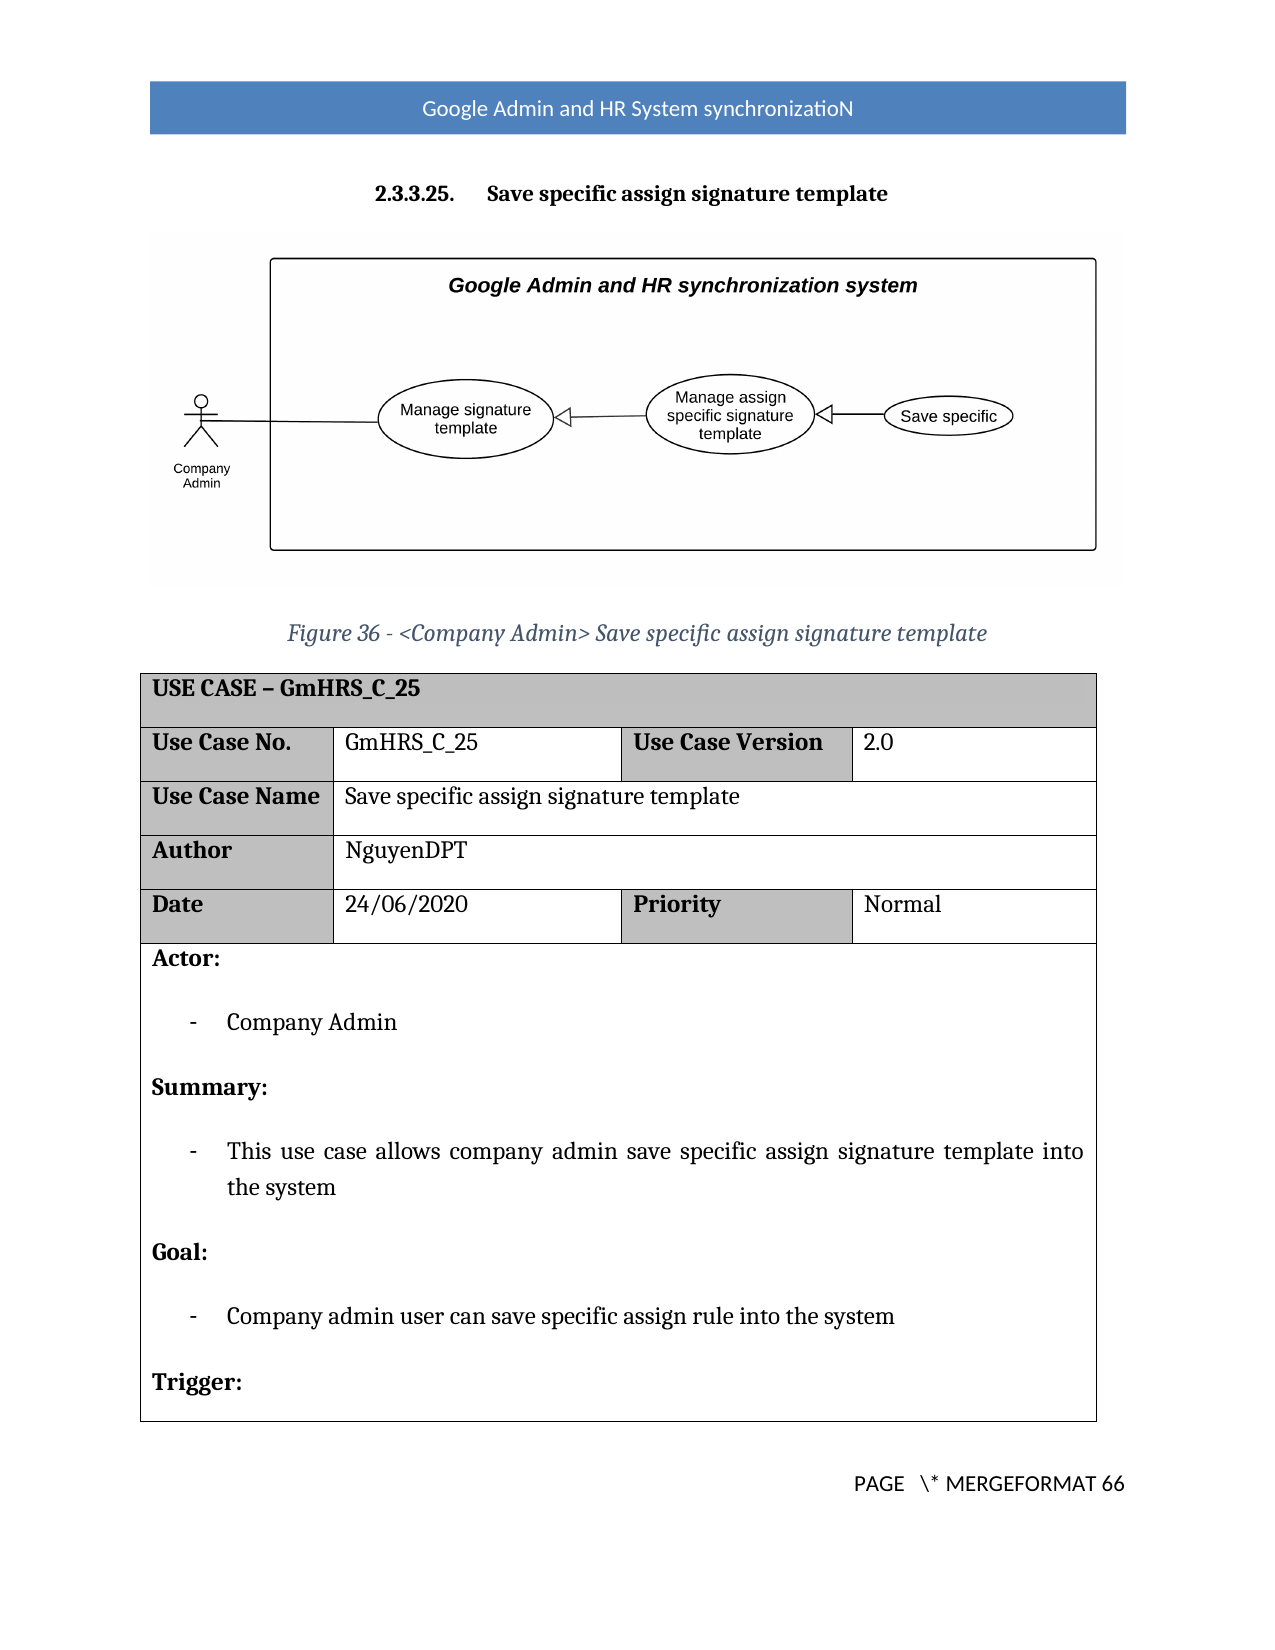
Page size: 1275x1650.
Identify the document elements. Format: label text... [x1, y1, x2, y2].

table_cell Author [141, 836, 333, 889]
table_cell 2.0 [853, 728, 1096, 781]
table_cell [141, 944, 1096, 1421]
table_cell NguyenDPT [334, 836, 1096, 889]
table_cell Use Case No. [141, 728, 333, 781]
table_cell Priority [622, 890, 852, 943]
table_cell Use Case Version [622, 728, 852, 781]
text Figure 36 - <Company Admin> Save specific assign signature template [150, 619, 1125, 648]
subtitle Save specific assign signature template [375, 181, 1125, 207]
table_cell Save specific assign signature template [334, 782, 1096, 835]
table_cell Date [141, 890, 333, 943]
table_header USE CASE – GmHRS_C_25 [141, 674, 1096, 727]
table_cell Use Case Name [141, 782, 333, 835]
table_cell GmHRS_C_25 [334, 728, 621, 781]
table_cell Normal [853, 890, 1096, 943]
table_cell 24/06/2020 [334, 890, 621, 943]
picture [150, 231, 1125, 586]
